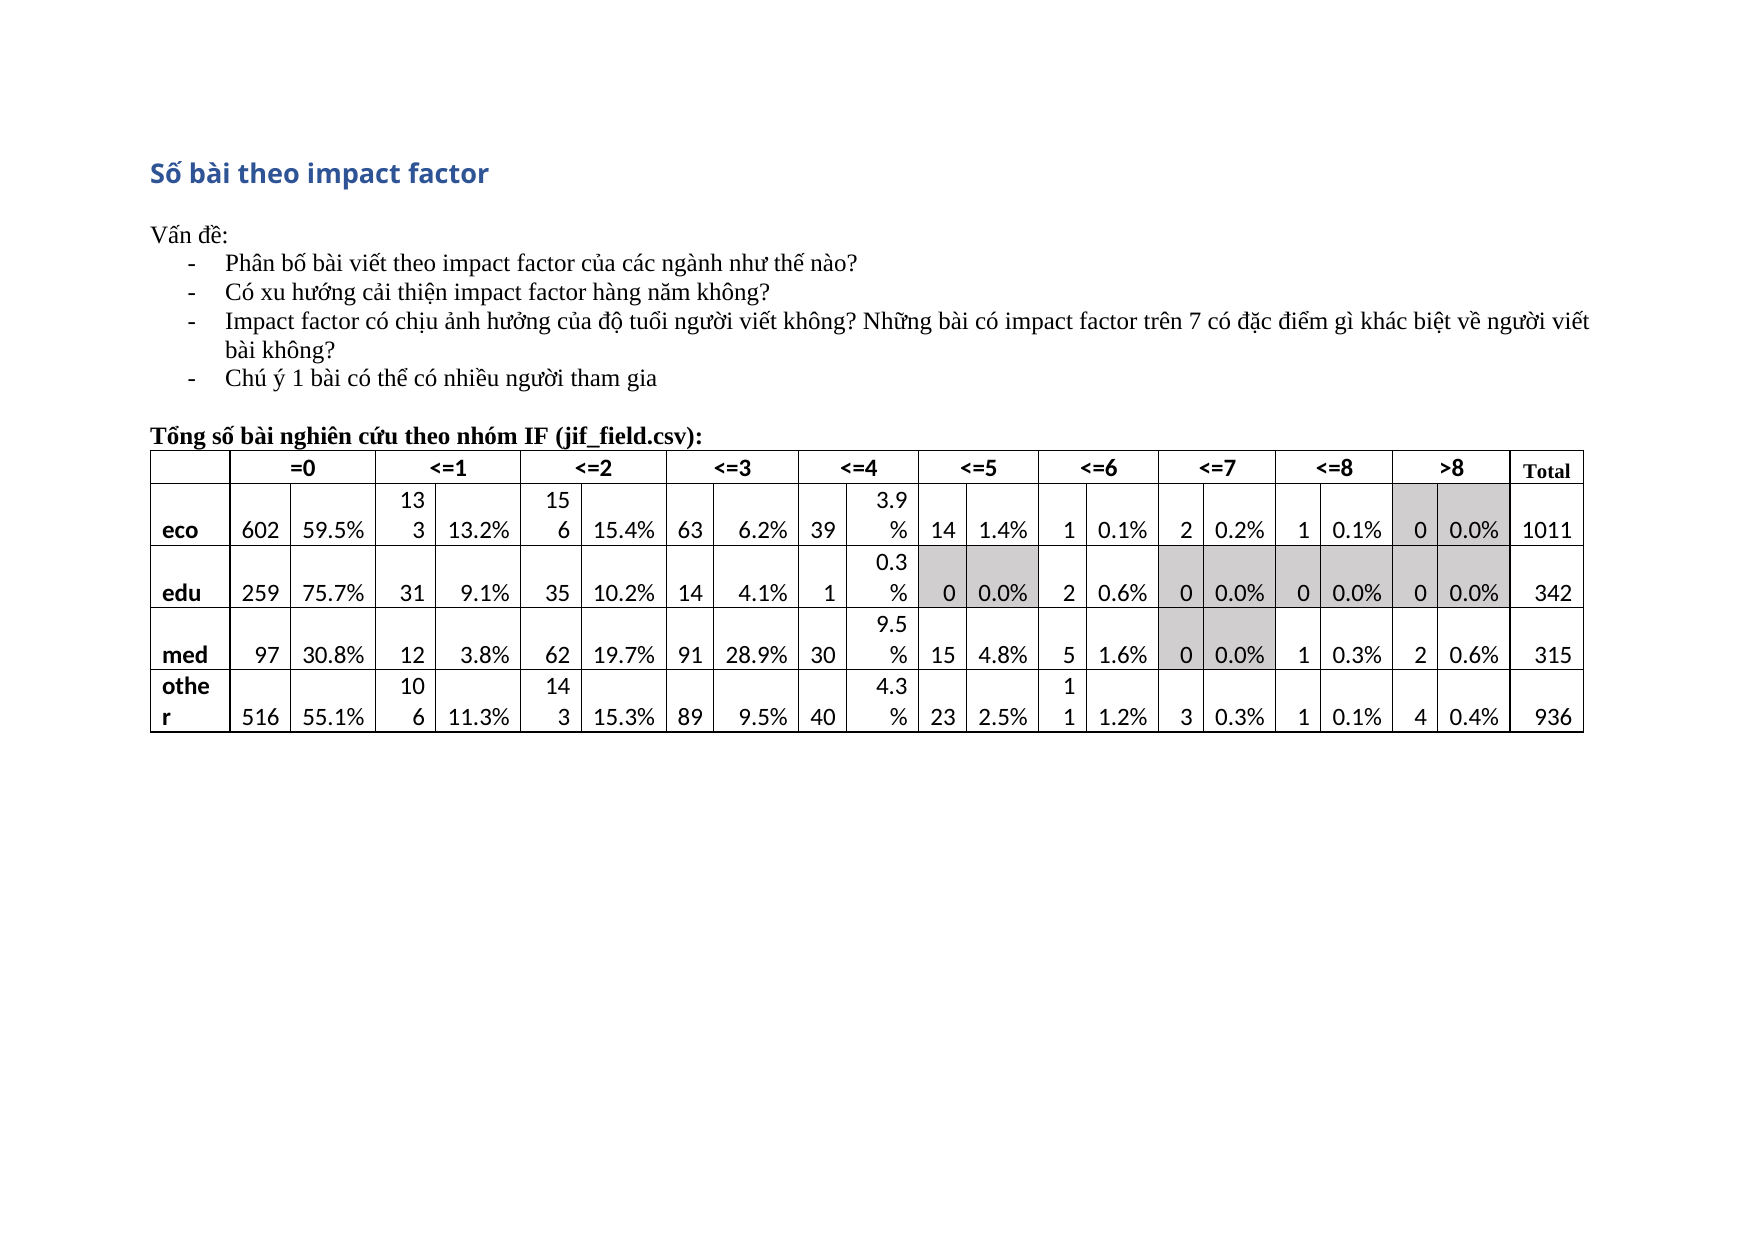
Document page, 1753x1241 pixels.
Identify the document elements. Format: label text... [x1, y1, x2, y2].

table_cell 1 [799, 546, 846, 607]
table_cell 23 [919, 670, 966, 731]
subtitle Số bài theo impact factor [150, 154, 1602, 191]
table_cell 0 [1276, 546, 1320, 607]
table_header =0 [231, 451, 375, 483]
table_cell 59.5% [291, 484, 375, 545]
table_cell 3.9% [847, 484, 918, 545]
table_cell 1.6% [1087, 608, 1158, 669]
table_cell 9.1% [436, 546, 520, 607]
table_cell 3 [1159, 670, 1203, 731]
table_cell 63 [667, 484, 713, 545]
table_cell 4 [1393, 670, 1437, 731]
table_cell 342 [1511, 546, 1583, 607]
table_cell 156 [521, 484, 581, 545]
table_cell 0.3% [847, 546, 918, 607]
table_header <=5 [919, 451, 1038, 483]
table_cell 936 [1511, 670, 1583, 731]
table_cell med [151, 608, 229, 669]
table_header >8 [1393, 451, 1509, 483]
table_cell 2 [1159, 484, 1203, 545]
table_cell 55.1% [291, 670, 375, 731]
table_cell 30 [799, 608, 846, 669]
table_header <=8 [1276, 451, 1392, 483]
table_cell 89 [667, 670, 713, 731]
list Impact factor có chịu ảnh hưởng của độ tuổi người viết không? Những bài có impact factor trên 7 có đặc điểm gì khác biệt về người viết bài không? [187, 306, 1602, 363]
table_cell 0.0% [1438, 484, 1509, 545]
table_cell 0.0% [967, 546, 1038, 607]
table_cell 516 [231, 670, 290, 731]
table_cell 4.8% [967, 608, 1038, 669]
list Chú ý 1 bài có thể có nhiều người tham gia [187, 363, 1602, 392]
table_header <=7 [1159, 451, 1275, 483]
table_cell 0.1% [1087, 484, 1158, 545]
table_cell edu [151, 546, 229, 607]
table_cell 259 [231, 546, 290, 607]
table_cell 0 [1159, 546, 1203, 607]
table_cell 0.3% [1204, 670, 1275, 731]
table_cell 91 [667, 608, 713, 669]
text Tổng số bài nghiên cứu theo nhóm IF (jif_field.csv): [150, 421, 1602, 450]
table_cell 11 [1039, 670, 1086, 731]
table_cell 0.2% [1204, 484, 1275, 545]
table_cell 97 [231, 608, 290, 669]
table_cell 14 [667, 546, 713, 607]
table_header Total [1511, 451, 1583, 483]
table_cell 3.8% [436, 608, 520, 669]
table_cell 11.3% [436, 670, 520, 731]
table_cell 10.2% [582, 546, 666, 607]
table_header <=2 [521, 451, 666, 483]
table_cell 9.5% [714, 670, 798, 731]
table_cell 2.5% [967, 670, 1038, 731]
table_cell 40 [799, 670, 846, 731]
table_cell 1011 [1511, 484, 1583, 545]
table_cell 6.2% [714, 484, 798, 545]
table_cell 0.6% [1087, 546, 1158, 607]
table_cell 0 [1393, 484, 1437, 545]
table_cell 0.6% [1438, 608, 1509, 669]
table_cell 0.0% [1204, 546, 1275, 607]
table_cell 15.3% [582, 670, 666, 731]
table_cell 5 [1039, 608, 1086, 669]
list Phân bố bài viết theo impact factor của các ngành như thế nào? [187, 248, 1602, 277]
table_cell 602 [231, 484, 290, 545]
table_cell 0 [919, 546, 966, 607]
table_cell 39 [799, 484, 846, 545]
table_cell 0.0% [1204, 608, 1275, 669]
table_cell 0.4% [1438, 670, 1509, 731]
table_cell 0.0% [1438, 546, 1509, 607]
table_cell 133 [376, 484, 435, 545]
table_cell 31 [376, 546, 435, 607]
text Vấn đề: [150, 220, 1602, 248]
table_cell 315 [1511, 608, 1583, 669]
table_cell 62 [521, 608, 581, 669]
table_header <=4 [799, 451, 918, 483]
table_cell 13.2% [436, 484, 520, 545]
table_cell 0 [1393, 546, 1437, 607]
table_header [151, 451, 229, 483]
table_cell 30.8% [291, 608, 375, 669]
table_cell 1 [1276, 484, 1320, 545]
table_cell 1 [1276, 608, 1320, 669]
table_cell 14 [919, 484, 966, 545]
table_cell 0 [1159, 608, 1203, 669]
table_cell 15 [919, 608, 966, 669]
table_cell 15.4% [582, 484, 666, 545]
table_cell other [151, 670, 229, 731]
table_header <=3 [667, 451, 798, 483]
table_cell 1 [1039, 484, 1086, 545]
table_cell 19.7% [582, 608, 666, 669]
table_cell 75.7% [291, 546, 375, 607]
table_cell 0.1% [1321, 670, 1392, 731]
table_cell 2 [1039, 546, 1086, 607]
table_cell 143 [521, 670, 581, 731]
table_cell 9.5% [847, 608, 918, 669]
list Có xu hướng cải thiện impact factor hàng năm không? [187, 277, 1602, 306]
table_cell 106 [376, 670, 435, 731]
table_header <=6 [1039, 451, 1158, 483]
table_cell 35 [521, 546, 581, 607]
table_cell 28.9% [714, 608, 798, 669]
table_cell 4.3% [847, 670, 918, 731]
table_cell 4.1% [714, 546, 798, 607]
table_cell 2 [1393, 608, 1437, 669]
table_cell eco [151, 484, 229, 545]
table_cell 0.1% [1321, 484, 1392, 545]
table_cell 1 [1276, 670, 1320, 731]
table_cell 12 [376, 608, 435, 669]
table_header <=1 [376, 451, 520, 483]
table_cell 0.3% [1321, 608, 1392, 669]
table_cell 1.4% [967, 484, 1038, 545]
table_cell 1.2% [1087, 670, 1158, 731]
table_cell 0.0% [1321, 546, 1392, 607]
